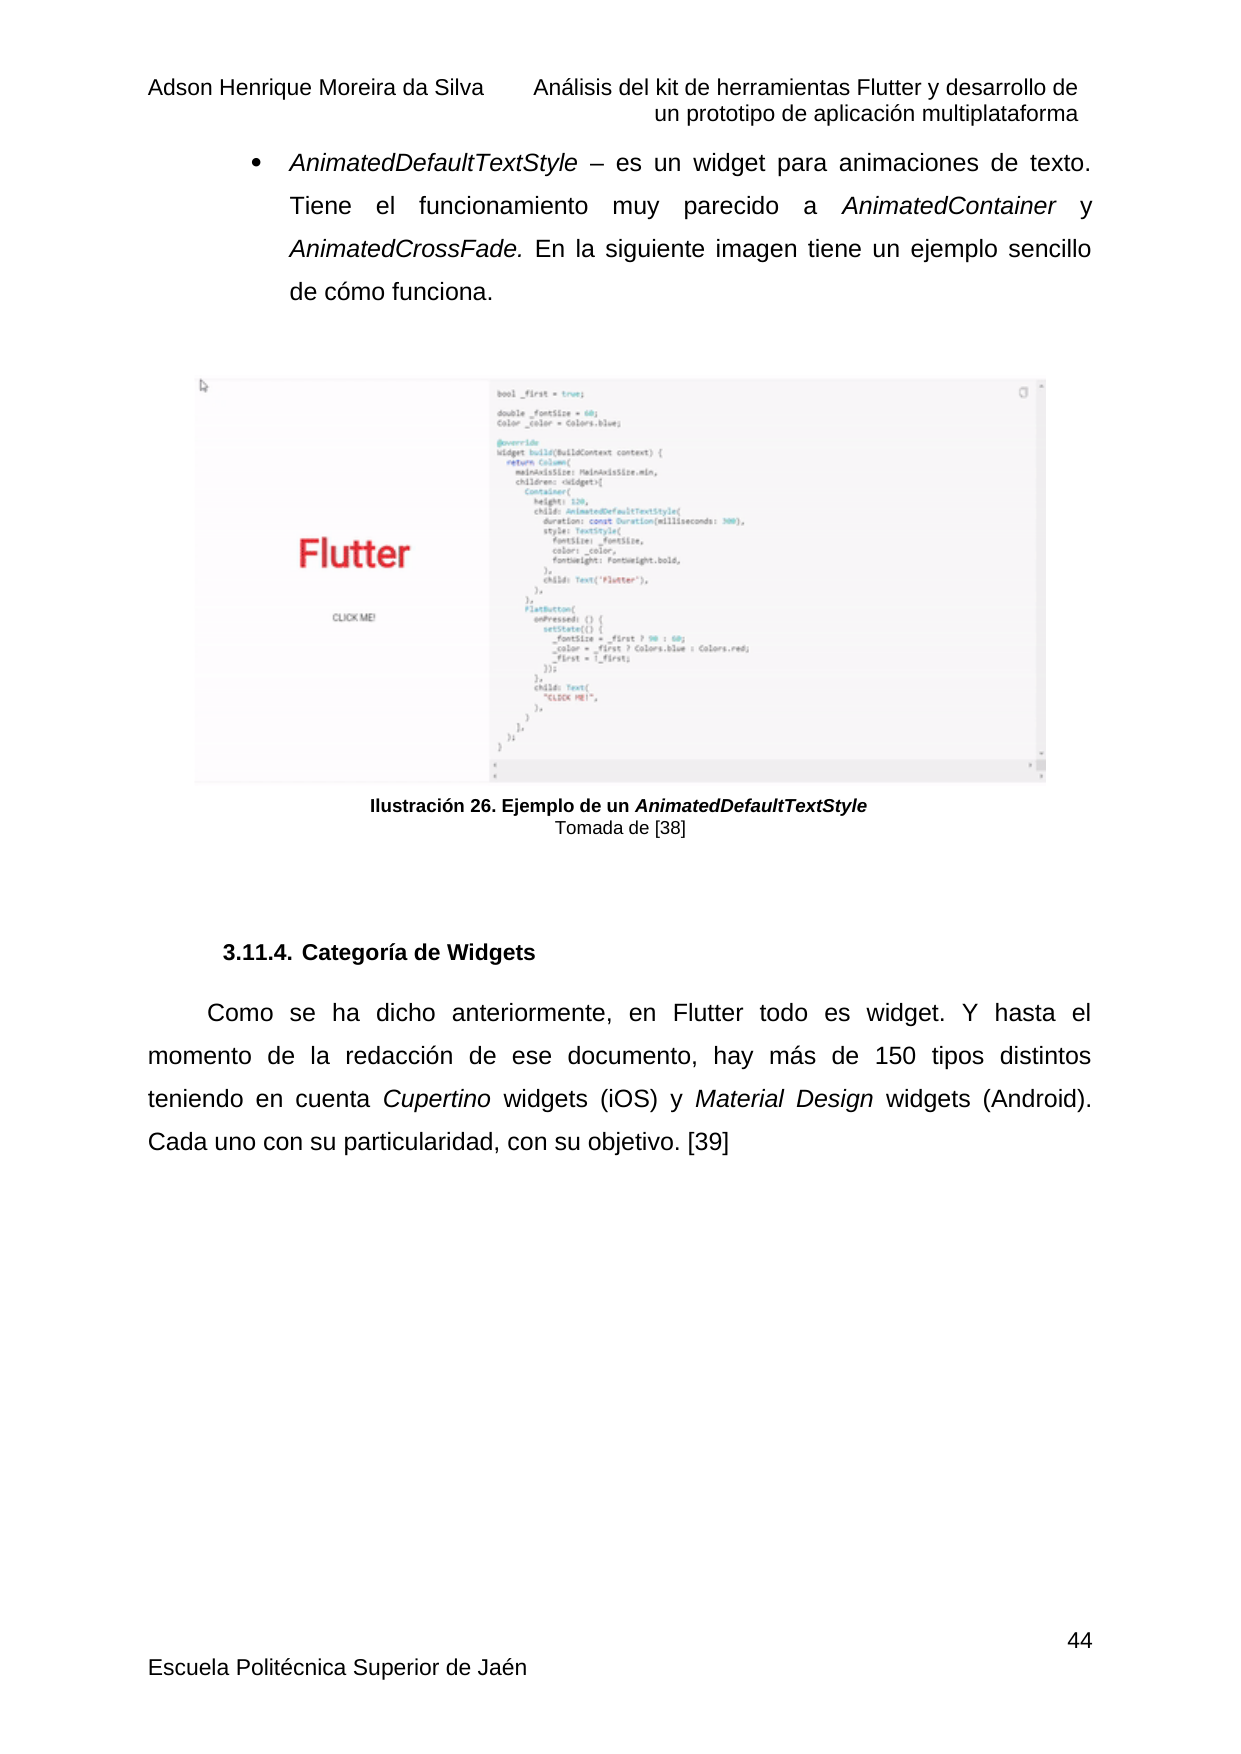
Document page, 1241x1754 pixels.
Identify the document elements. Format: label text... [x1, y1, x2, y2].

subtitle Categoría de Widgets [223, 939, 1092, 965]
picture [194, 375, 1046, 786]
text Como se ha dicho anteriormente, en Flutter todo es widget. Y hasta el momento de la redacción de ese documento, hay más de 150 tipos distintos teniendo en cuenta Cupertino widgets (iOS) y Material Design widgets (Android). Cada uno con su particularidad, con su objetivo. [39] [148, 998, 1092, 1156]
list AnimatedDefaultTextStyle – es un widget para animaciones de texto. Tiene el funcionamiento muy parecido a AnimatedContainer y AnimatedCrossFade. En la siguiente imagen tiene un ejemplo sencillo de cómo funciona. [252, 148, 1092, 306]
